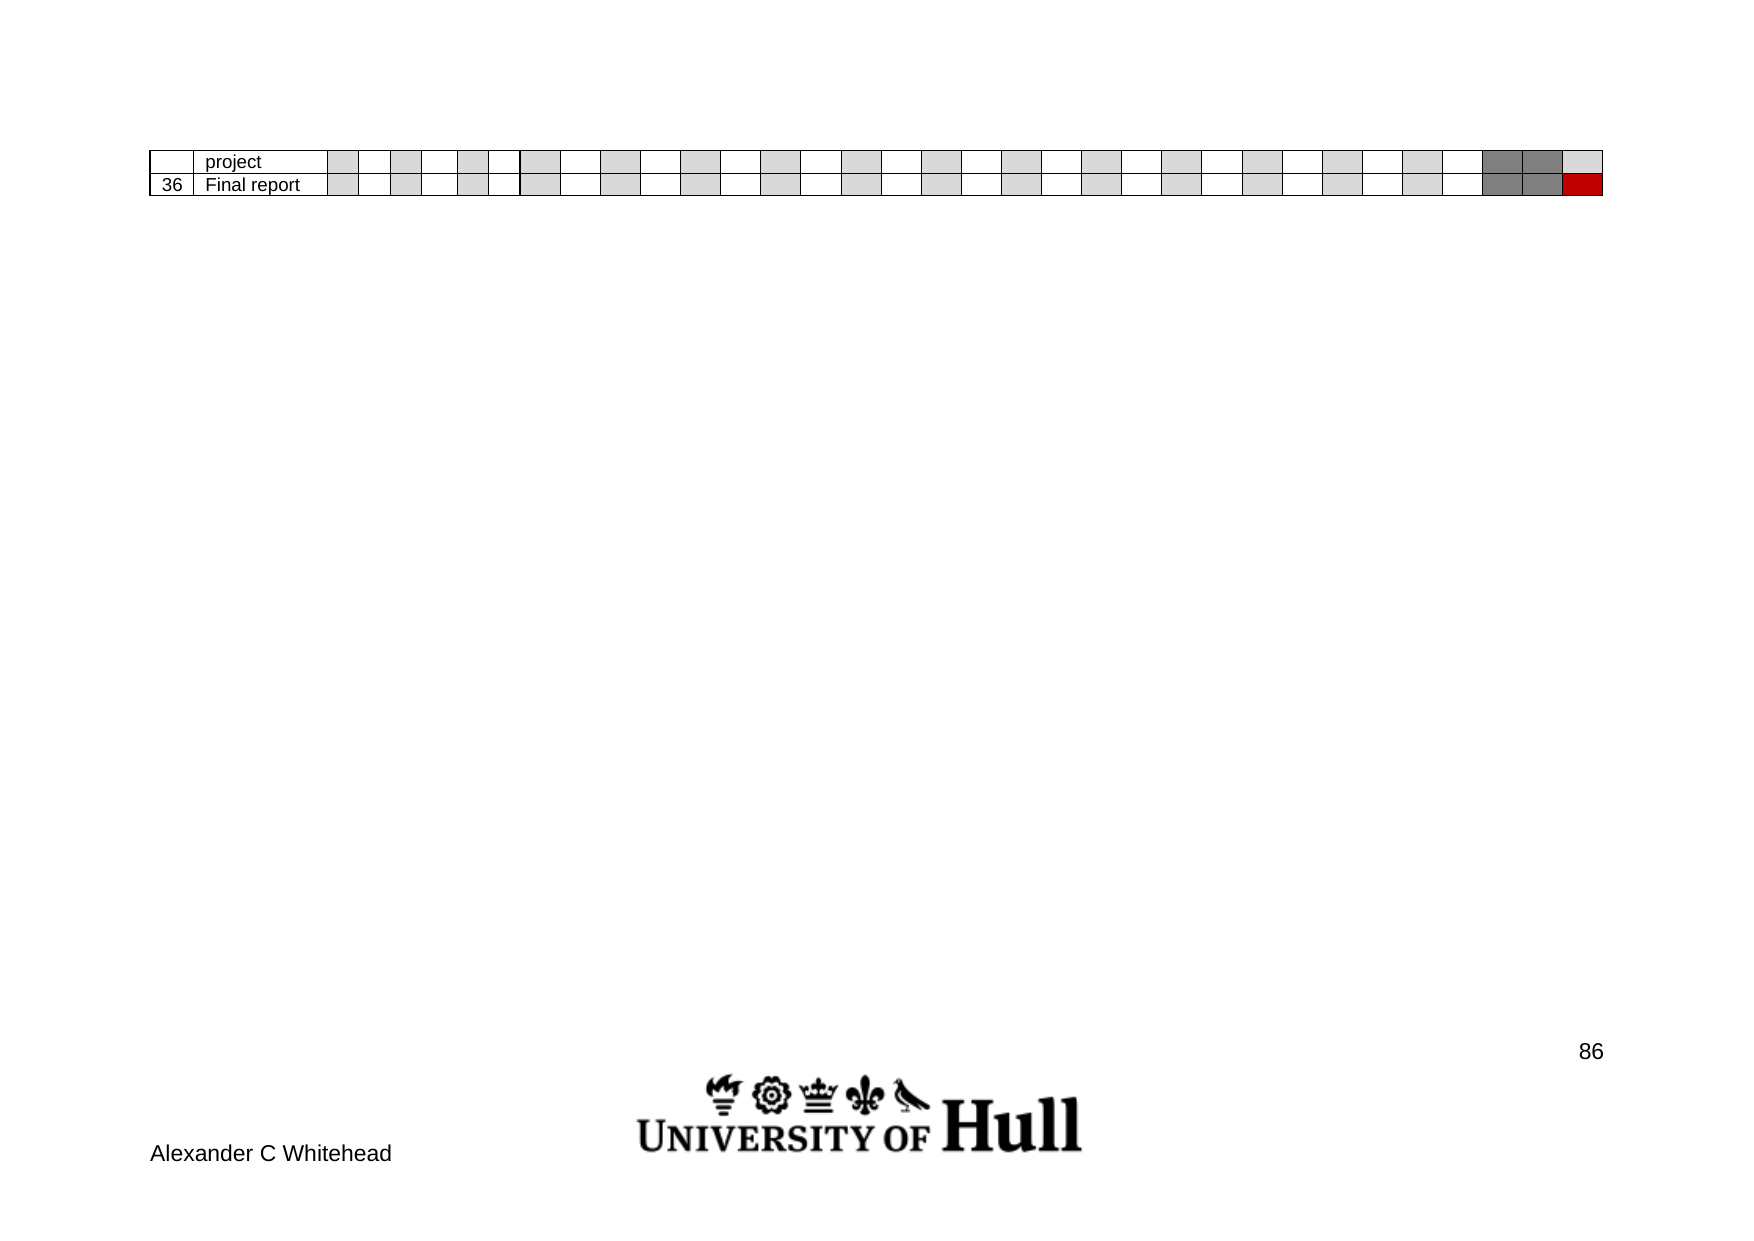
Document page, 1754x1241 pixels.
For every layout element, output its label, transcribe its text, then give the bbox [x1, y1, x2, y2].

table_cell [521, 174, 560, 195]
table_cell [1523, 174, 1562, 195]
table_cell [391, 174, 421, 195]
table_cell [1002, 174, 1041, 195]
table_cell [458, 174, 488, 195]
table_cell [601, 174, 640, 195]
table_cell [391, 151, 421, 173]
table_cell [1122, 151, 1161, 173]
table_cell [601, 151, 640, 173]
table_cell [1202, 151, 1242, 173]
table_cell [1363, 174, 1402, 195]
table_cell [882, 151, 921, 173]
table_cell [458, 151, 488, 173]
table_cell [328, 151, 358, 173]
picture [630, 1064, 1091, 1162]
table_cell [1563, 151, 1602, 173]
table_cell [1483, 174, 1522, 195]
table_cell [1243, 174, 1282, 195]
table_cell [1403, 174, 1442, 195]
table_cell [422, 174, 457, 195]
table_cell 35 [151, 151, 193, 173]
table_cell [842, 151, 881, 173]
table_cell [1323, 151, 1362, 173]
table_cell [681, 151, 720, 173]
table_cell [882, 174, 921, 195]
table_cell [922, 151, 961, 173]
table_cell [521, 151, 560, 173]
table_cell [1162, 174, 1201, 195]
table_cell [1283, 151, 1322, 173]
table_cell [1243, 151, 1282, 173]
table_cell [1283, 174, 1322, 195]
table_cell [1443, 151, 1482, 173]
table_cell [328, 174, 358, 195]
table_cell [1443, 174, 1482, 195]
table_cell [1202, 174, 1242, 195]
table_cell [422, 151, 457, 173]
table_cell Final report [194, 174, 327, 195]
table_cell [1162, 151, 1201, 173]
table_cell [842, 174, 881, 195]
table_cell [561, 151, 600, 173]
table_cell [681, 174, 720, 195]
table_cell 36 [151, 174, 193, 195]
table_cell [1483, 151, 1522, 173]
table_cell [922, 174, 961, 195]
table_cell [721, 151, 760, 173]
table_cell Create a video demonstration of the project [194, 151, 327, 173]
table_cell [641, 174, 680, 195]
table_cell [1403, 151, 1442, 173]
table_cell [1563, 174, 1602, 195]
table_cell [1042, 151, 1081, 173]
table_cell [489, 151, 519, 173]
table_cell [359, 174, 390, 195]
table_cell [561, 174, 600, 195]
table_cell [1002, 151, 1041, 173]
table_cell [1122, 174, 1161, 195]
table_cell [1523, 151, 1562, 173]
table_cell [962, 174, 1001, 195]
table_cell [801, 174, 841, 195]
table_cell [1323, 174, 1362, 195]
table_cell [761, 151, 800, 173]
table_cell [1082, 151, 1121, 173]
table_cell [489, 174, 519, 195]
table_cell [1363, 151, 1402, 173]
table_cell [359, 151, 390, 173]
table_cell [641, 151, 680, 173]
table_cell [1082, 174, 1121, 195]
table_cell [1042, 174, 1081, 195]
table_cell [962, 151, 1001, 173]
table_cell [721, 174, 760, 195]
table_cell [801, 151, 841, 173]
table_cell [761, 174, 800, 195]
